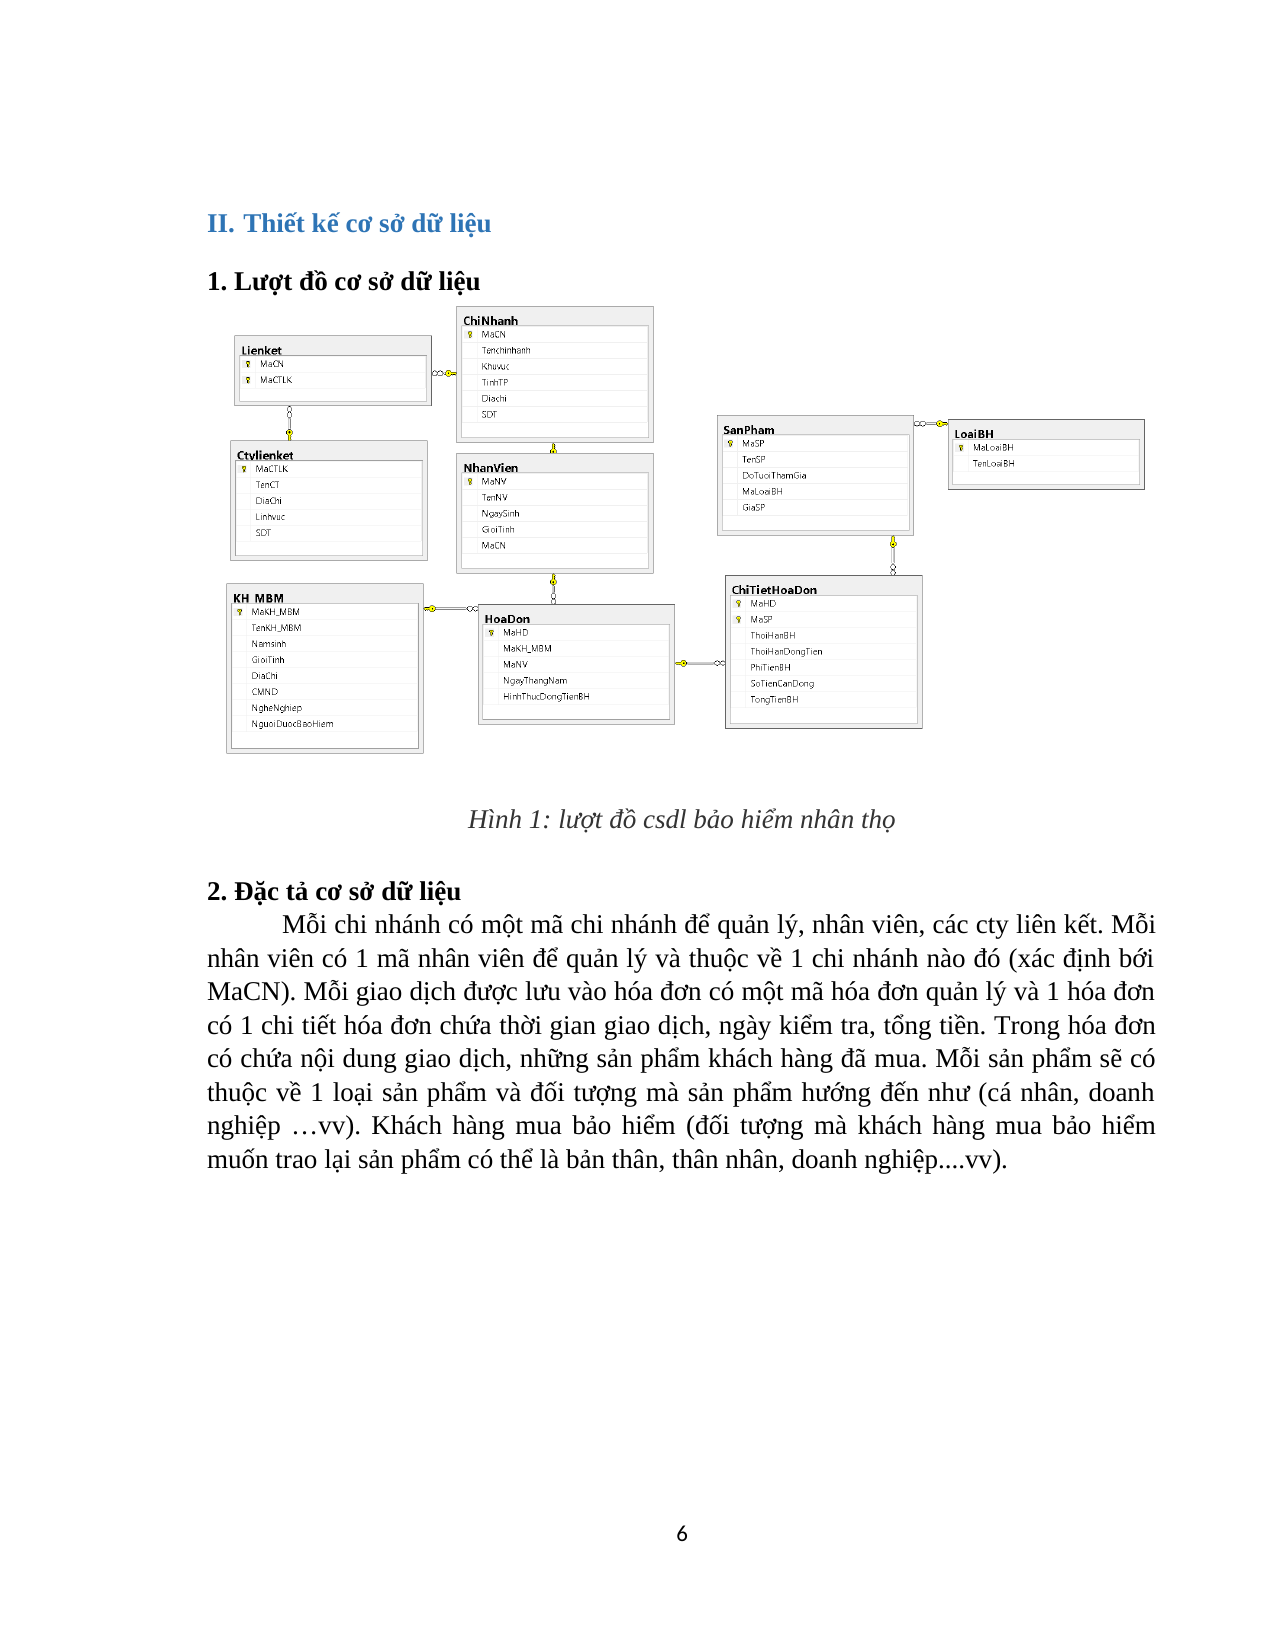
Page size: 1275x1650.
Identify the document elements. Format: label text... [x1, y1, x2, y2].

text Hình 1: lượt đồ csdl bảo hiểm nhân thọ [207, 803, 1157, 834]
subtitle 2. Đặc tả cơ sở dữ liệu [207, 874, 1157, 906]
text Mỗi chi nhánh có một mã chi nhánh để quản lý, nhân viên, các cty liên kết. Mỗi nhân viên có 1 mã nhân viên để quản lý và thuộc về 1 chi nhánh nào đó (xác định bới MaCN). Mỗi giao dịch được lưu vào hóa đơn có một mã hóa đơn quản lý và 1 hóa đơn có 1 chi tiết hóa đơn chứa thời gian giao dịch, ngày kiểm tra, tổng tiền. Trong hóa đơn có chứa nội dung giao dịch, những sản phẩm khách hàng đã mua. Mỗi sản phẩm sẽ có thuộc về 1 loại sản phẩm và đối tượng mà sản phẩm hướng đến như (cá nhân, doanh nghiệp …vv). Khách hàng mua bảo hiểm (đối tượng mà khách hàng mua bảo hiểm muốn trao lại sản phẩm có thể là bản thân, thân nhân, doanh nghiệp....vv). [207, 908, 1157, 1174]
picture [206, 298, 1157, 764]
subtitle 1. Lượt đồ cơ sở dữ liệu [207, 265, 1157, 296]
subtitle Thiết kế cơ sở dữ liệu [207, 207, 1157, 238]
